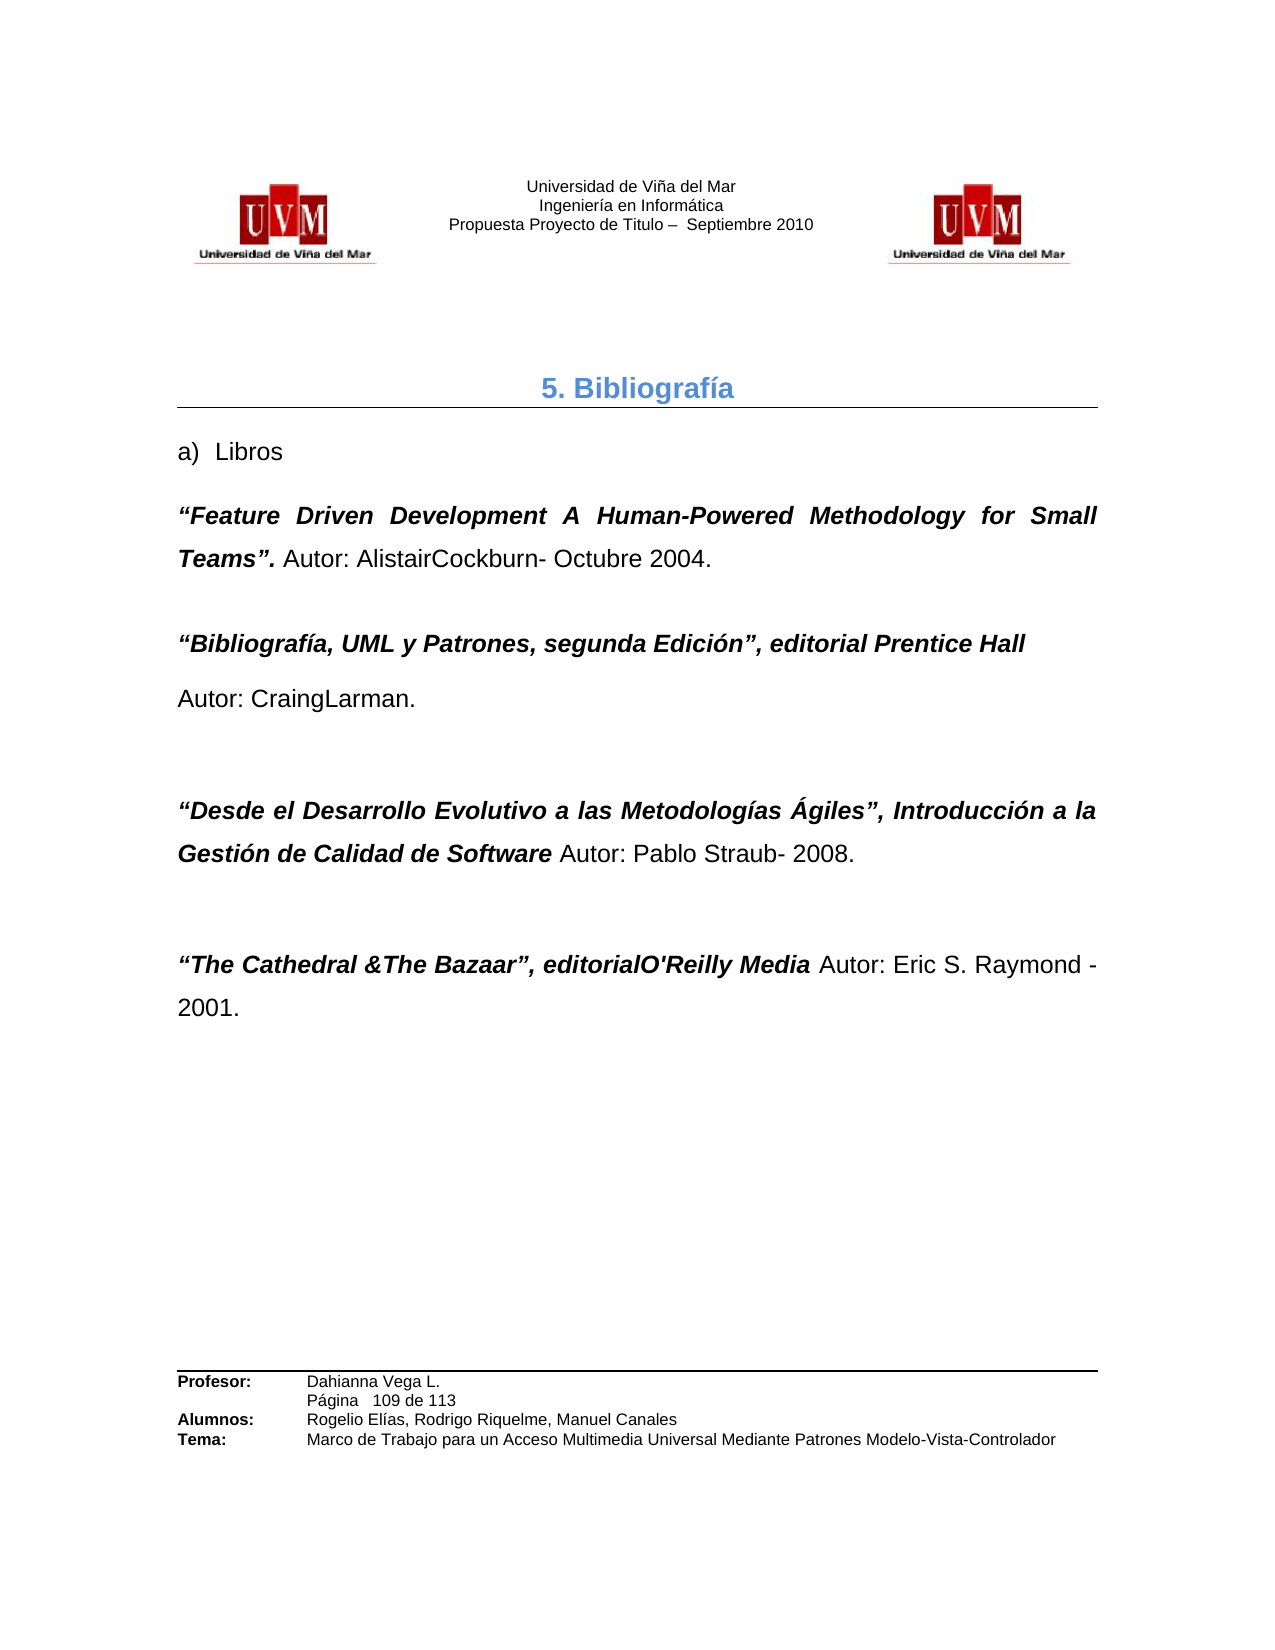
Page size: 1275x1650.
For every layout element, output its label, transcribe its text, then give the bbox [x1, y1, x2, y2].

picture [177, 176, 390, 267]
text “The Cathedral &The Bazaar”, editorialO'Reilly Media Autor: Eric S. Raymond - 2001. [177, 950, 1098, 1022]
list “Feature Driven Development A Human-Powered Methodology for Small Teams”. Autor: AlistairCockburn- Octubre 2004. [177, 501, 1098, 573]
text “Bibliografía, UML y Patrones, segunda Edición”, editorial Prentice Hall [177, 629, 1098, 657]
text “Desde el Desarrollo Evolutivo a las Metodologías Ágiles”, Introducción a la Gestión de Calidad de Software Autor: Pablo Straub- 2008. [177, 796, 1098, 867]
list a) Libros [177, 437, 1098, 466]
text Autor: CraingLarman. [177, 684, 1098, 713]
picture [871, 176, 1084, 267]
title 5. Bibliografía [177, 371, 1098, 407]
